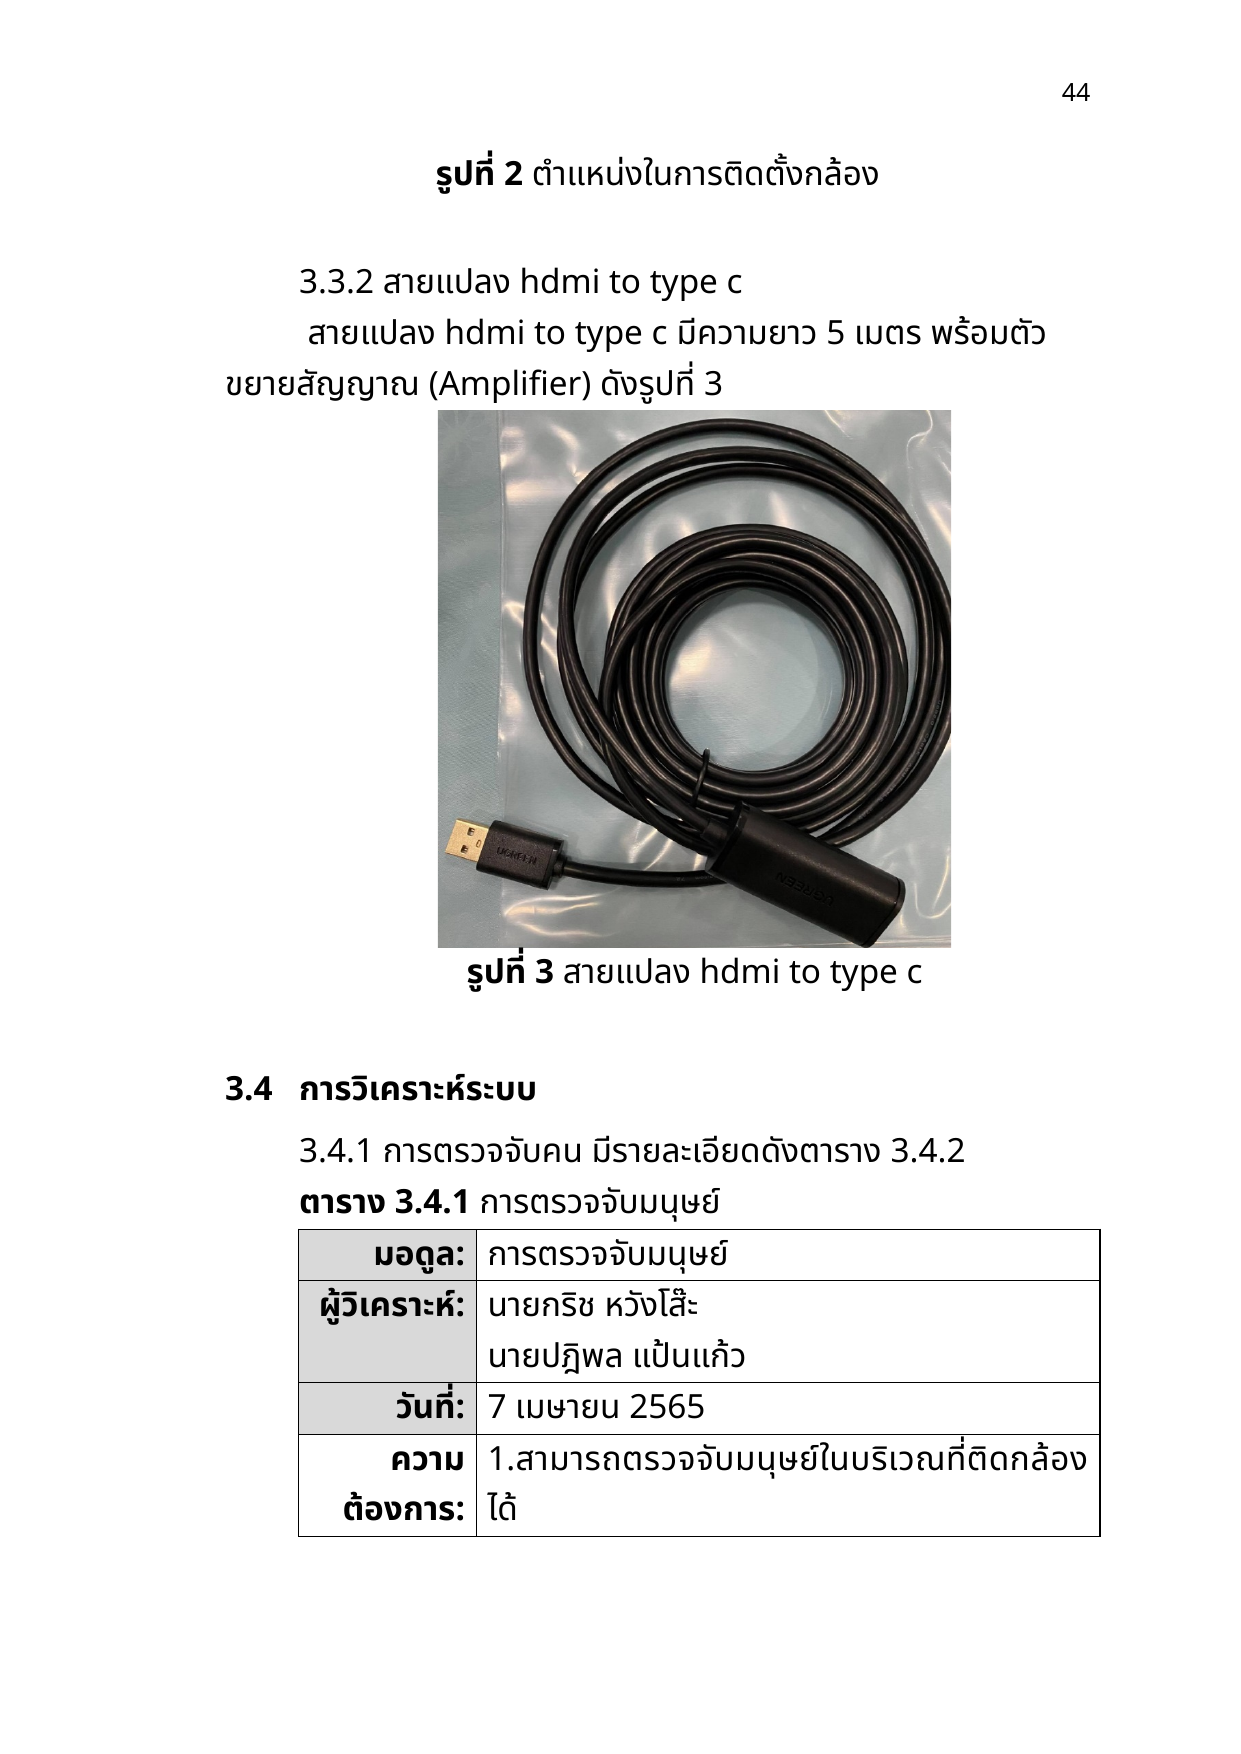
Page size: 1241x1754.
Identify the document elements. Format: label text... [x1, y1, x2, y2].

table_header การตรวจจับมนุษย์ [477, 1230, 1099, 1280]
table_cell 1.สามารถตรวจจับมนุษย์ในบริเวณที่ติดกล้องได้ [477, 1435, 1099, 1536]
text ตาราง 3.4.1 การตรวจจับมนุษย์ [299, 1178, 1090, 1228]
text รูปที่ 3 สายแปลง hdmi to type c [225, 947, 1090, 998]
table_cell ผู้วิเคราะห์: [299, 1281, 476, 1382]
table_header มอดูล: [299, 1230, 476, 1280]
text 3.3.2 สายแปลง hdmi to type c [225, 258, 1090, 309]
table_cell ความต้องการ: [299, 1435, 476, 1536]
subtitle รูปที่ 2 ตำแหน่งในการติดตั้งกล้อง [225, 150, 1090, 201]
table_cell 7 เมษายน 2565 [477, 1383, 1099, 1434]
table_cell วันที่: [299, 1383, 476, 1434]
subtitle การวิเคราะห์ระบบ [225, 1064, 1090, 1115]
text 3.4.1 การตรวจจับคน มีรายละเอียดดังตาราง 3.4.2 [299, 1127, 1090, 1178]
text สายแปลง hdmi to type c มีความยาว 5 เมตร พร้อมตัวขยายสัญญาณ (Amplifier) ดังรูปที่ 3 [225, 309, 1090, 410]
table_cell นายกริช หวังโส๊ะ นายปฎิพล แป้นแก้ว [477, 1281, 1099, 1382]
picture [437, 410, 952, 948]
